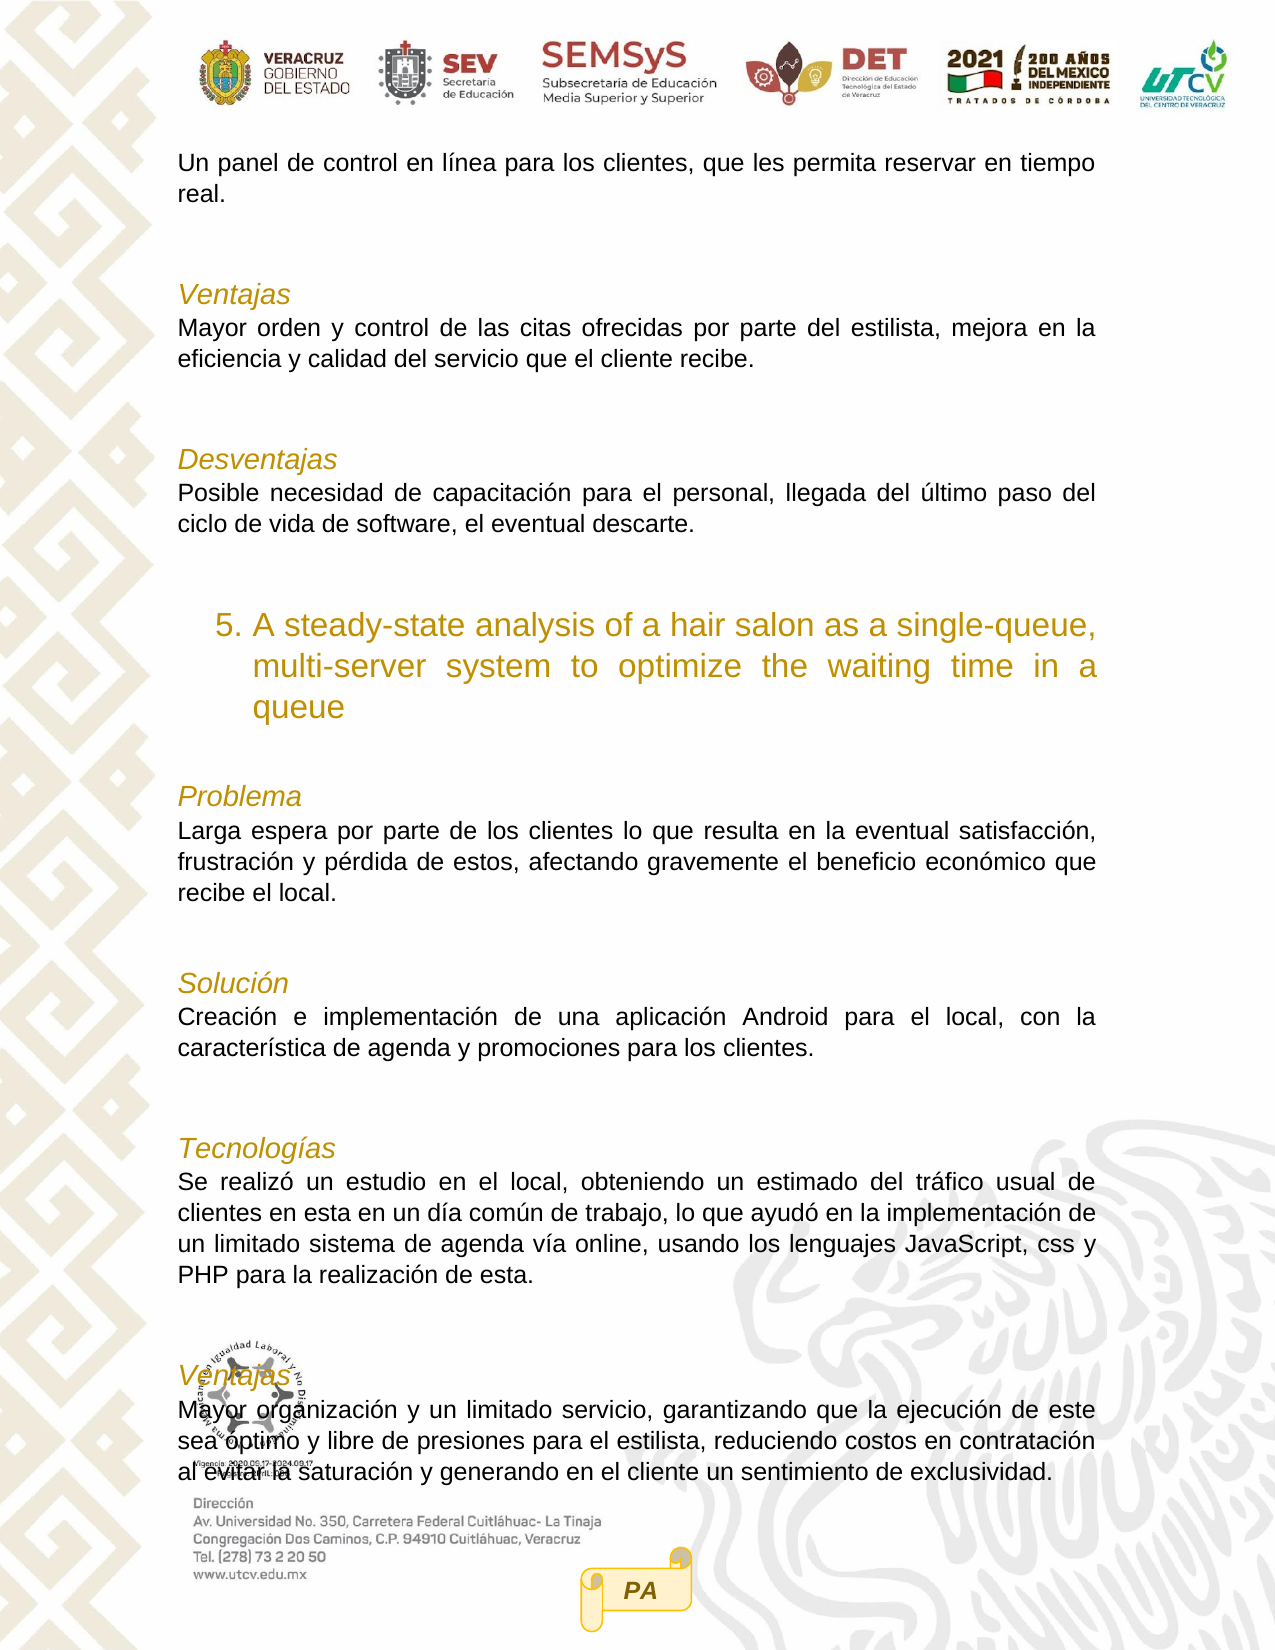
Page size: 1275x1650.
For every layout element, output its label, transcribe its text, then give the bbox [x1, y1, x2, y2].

text Mayor organización y un limitado servicio, garantizando que la ejecución de este sea óptimo y libre de presiones para el estilista, reduciendo costos en contratación al evitar la saturación y generando en el cliente un sentimiento de exclusividad. [177, 1394, 1098, 1485]
text Se realizó un estudio en el local, obteniendo un estimado del tráfico usual de clientes en esta en un día común de trabajo, lo que ayudó en la implementación de un limitado sistema de agenda vía online, usando los lenguajes JavaScript, css y PHP para la realización de esta. [177, 1167, 1098, 1289]
text Mayor orden y control de las citas ofrecidas por parte del estilista, mejora en la eficiencia y calidad del servicio que el cliente recibe. [177, 313, 1098, 373]
subtitle Solución [177, 966, 1098, 999]
subtitle Tecnologías [177, 1131, 1098, 1164]
text Creación e implementación de una aplicación Android para el local, con la característica de agenda y promociones para los clientes. [177, 1002, 1098, 1062]
text Larga espera por parte de los clientes lo que resulta en la eventual satisfacción, frustración y pérdida de estos, afectando gravemente el beneficio económico que recibe el local. [177, 816, 1098, 906]
picture [0, 0, 1275, 1650]
subtitle Ventajas [177, 277, 1098, 310]
subtitle A steady-state analysis of a hair salon as a single-queue, multi-server system to optimize the waiting time in a queue [215, 605, 1098, 726]
subtitle Desventajas [177, 442, 1098, 476]
text Posible necesidad de capacitación para el personal, llegada del último paso del ciclo de vida de software, el eventual descarte. [177, 478, 1098, 538]
text Un panel de control en línea para los clientes, que les permita reservar en tiempo real. [177, 148, 1098, 207]
subtitle Ventajas [177, 1358, 1098, 1392]
subtitle Problema [177, 779, 1098, 813]
